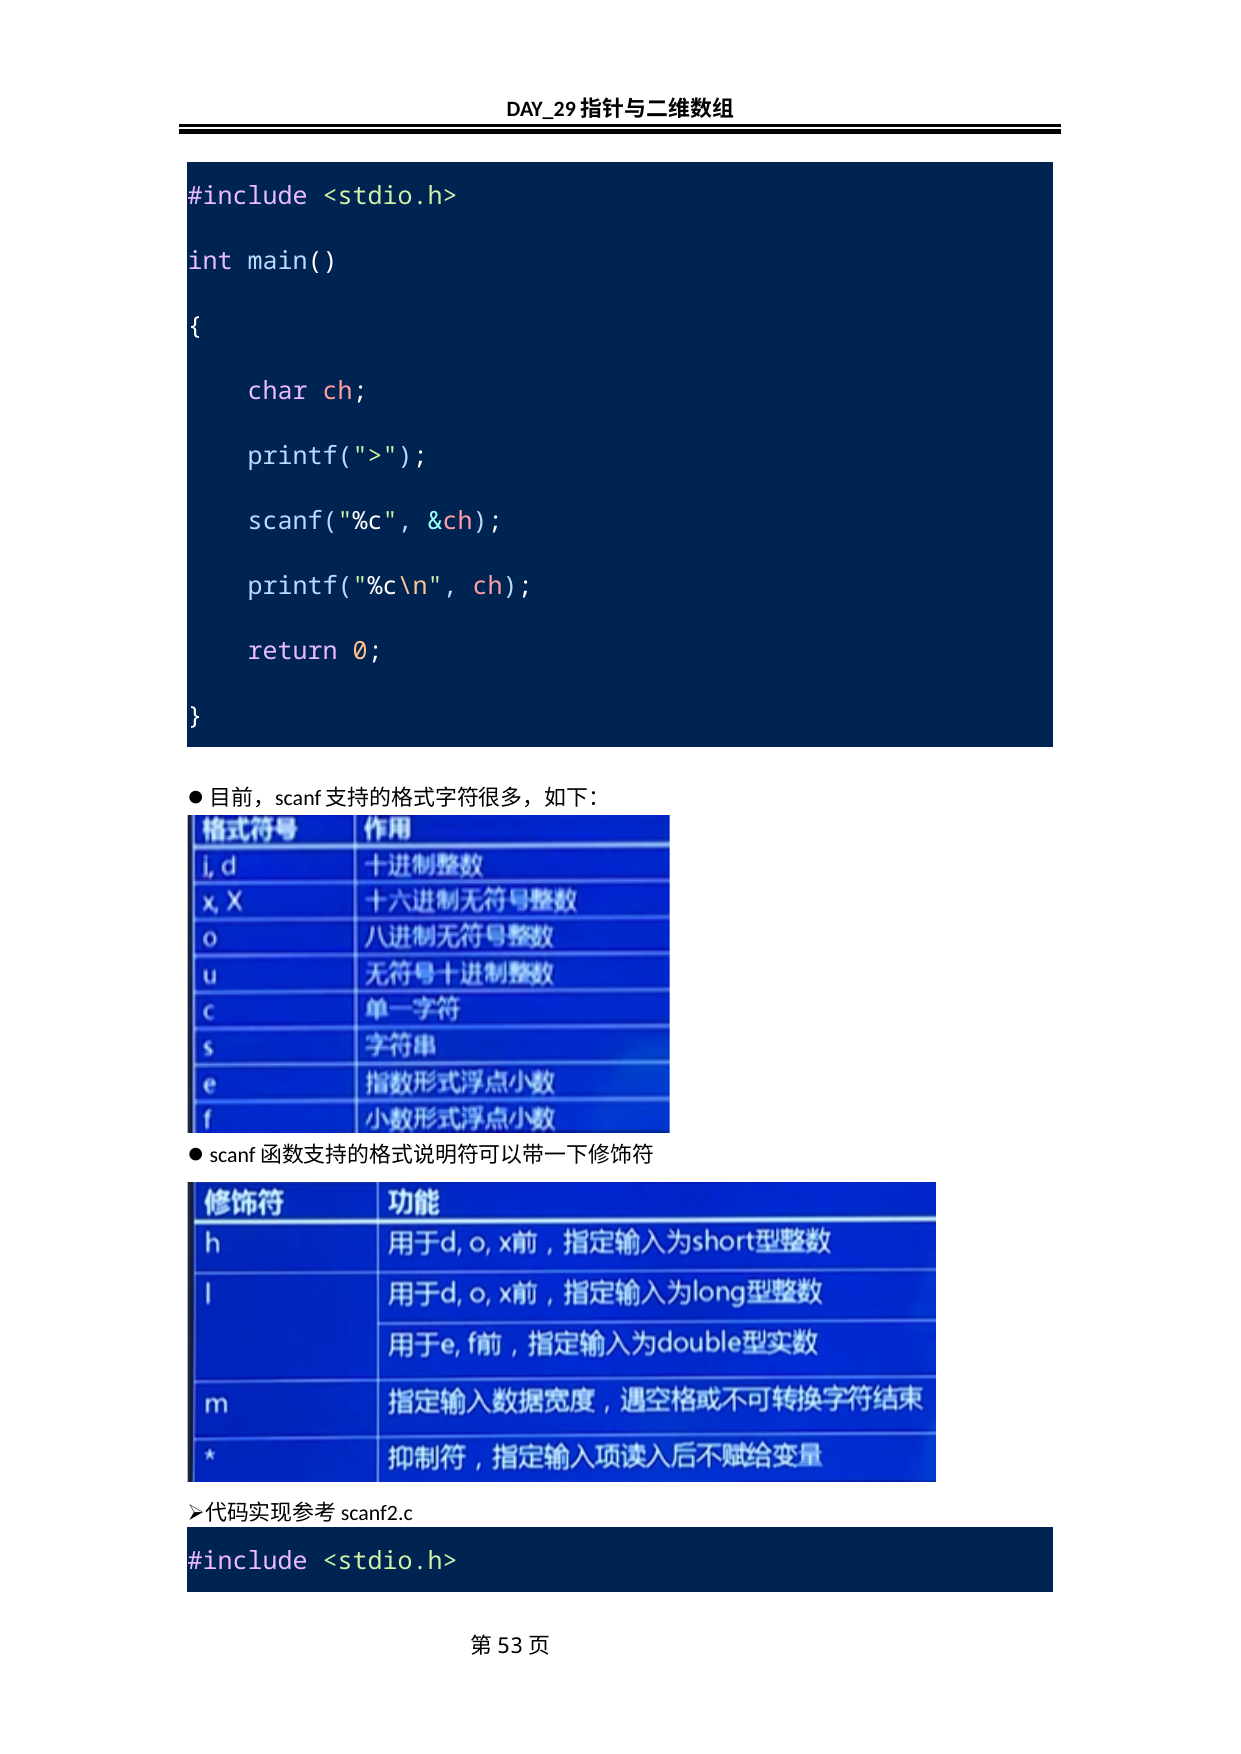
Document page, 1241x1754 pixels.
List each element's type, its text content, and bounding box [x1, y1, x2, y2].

list 目前，scanf支持的格式字符很多，如下： [187, 779, 1053, 812]
text { [187, 292, 1053, 357]
list 代码实现参考scanf2.c [187, 1494, 1053, 1527]
picture [187, 1182, 936, 1482]
list scanf函数支持的格式说明符可以带一下修饰符 [187, 1137, 1053, 1169]
picture [187, 815, 670, 1133]
text printf("%c\n", ch); [187, 552, 1053, 617]
text #include <stdio.h> [187, 1527, 1053, 1592]
text printf(">"); [187, 422, 1053, 487]
text int main() [187, 227, 1053, 292]
text } [187, 682, 1053, 747]
text scanf("%c", &ch); [187, 487, 1053, 552]
text return 0; [187, 617, 1053, 682]
text char ch; [187, 357, 1053, 422]
text #include <stdio.h> [187, 162, 1053, 227]
